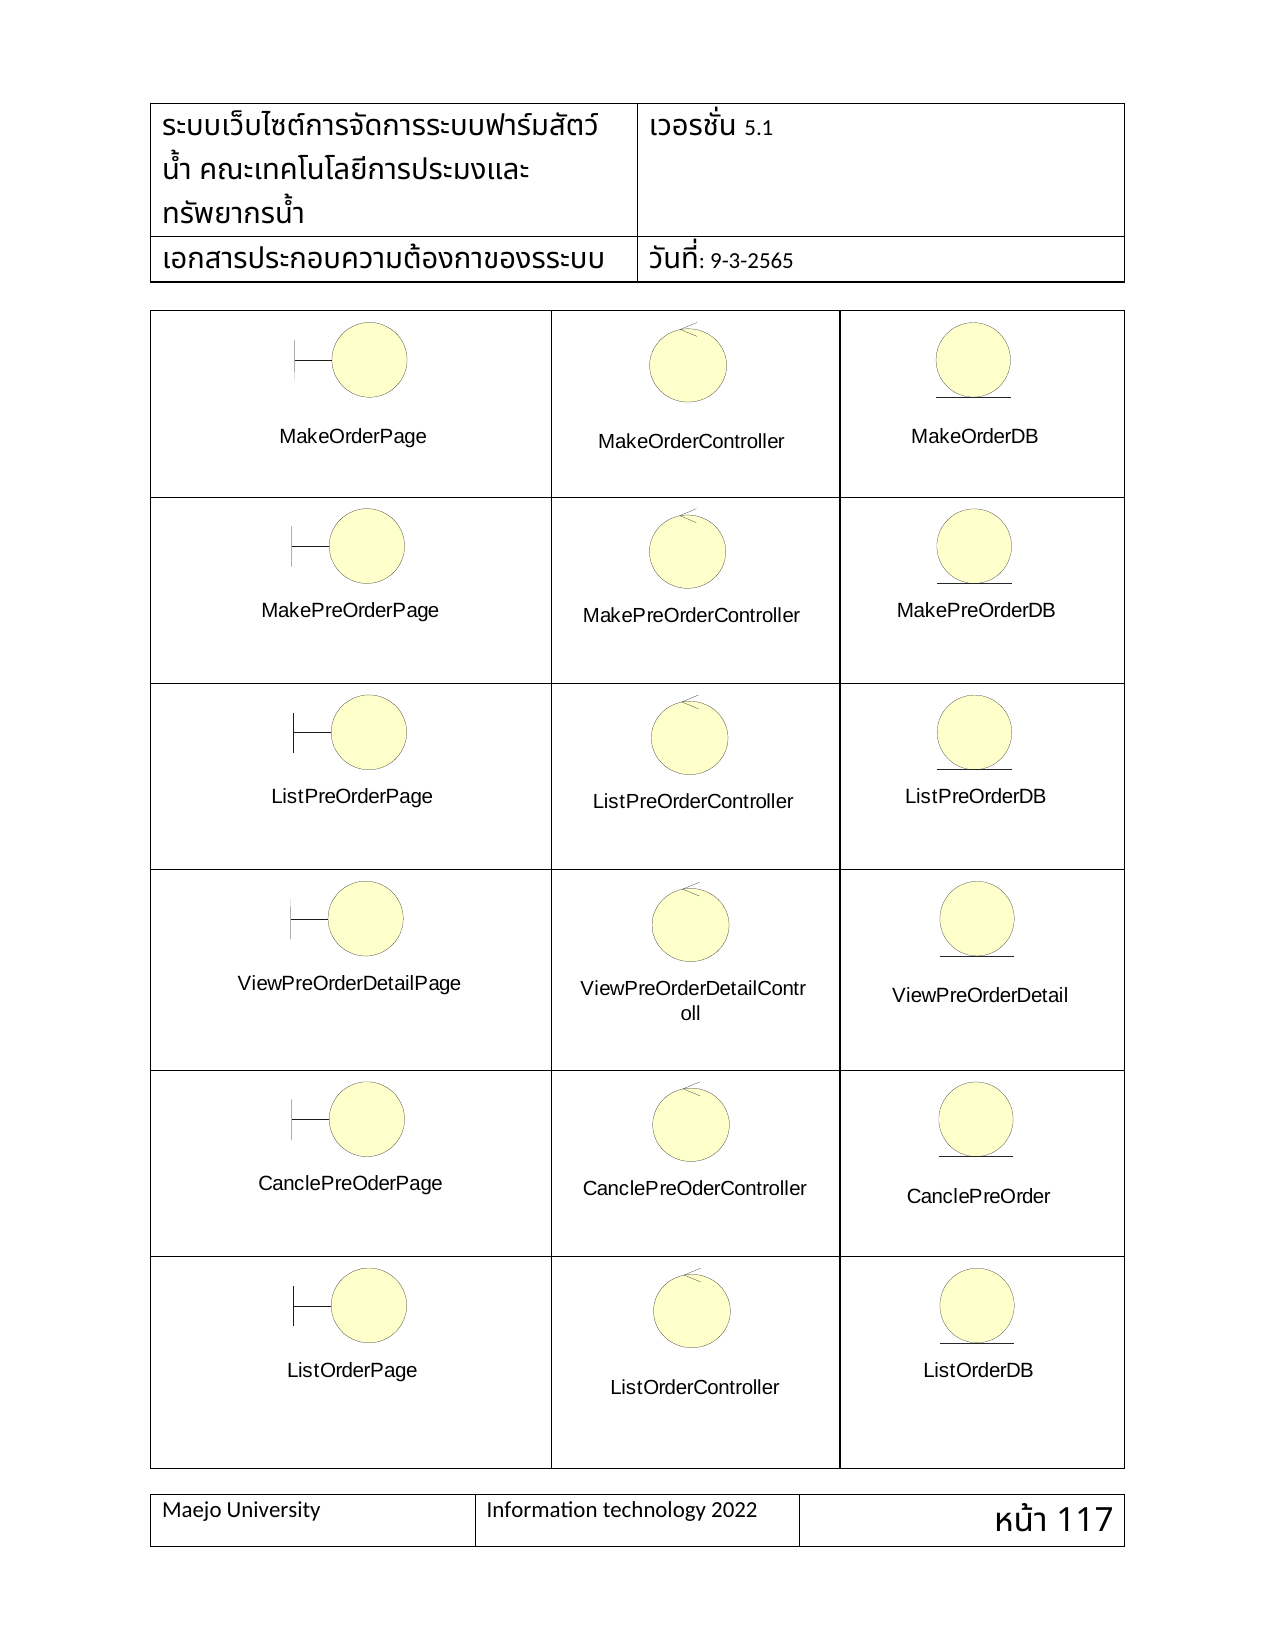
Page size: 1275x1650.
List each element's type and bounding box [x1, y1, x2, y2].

table_cell [552, 870, 839, 1070]
table_cell [841, 311, 1124, 497]
table_cell [841, 870, 1124, 1070]
table_cell [552, 1257, 839, 1468]
table_cell [552, 498, 839, 683]
table_cell [151, 311, 551, 497]
table_cell [552, 684, 839, 869]
table_cell [841, 498, 1124, 683]
table_cell [841, 1257, 1124, 1468]
table_cell [552, 1071, 839, 1256]
table_cell [151, 1071, 551, 1256]
table_cell [151, 870, 551, 1070]
table_cell [151, 1257, 551, 1468]
table_cell [151, 684, 551, 869]
table_cell [841, 684, 1124, 869]
table_cell [552, 311, 839, 497]
table_cell [841, 1071, 1124, 1256]
table_cell [151, 498, 551, 683]
